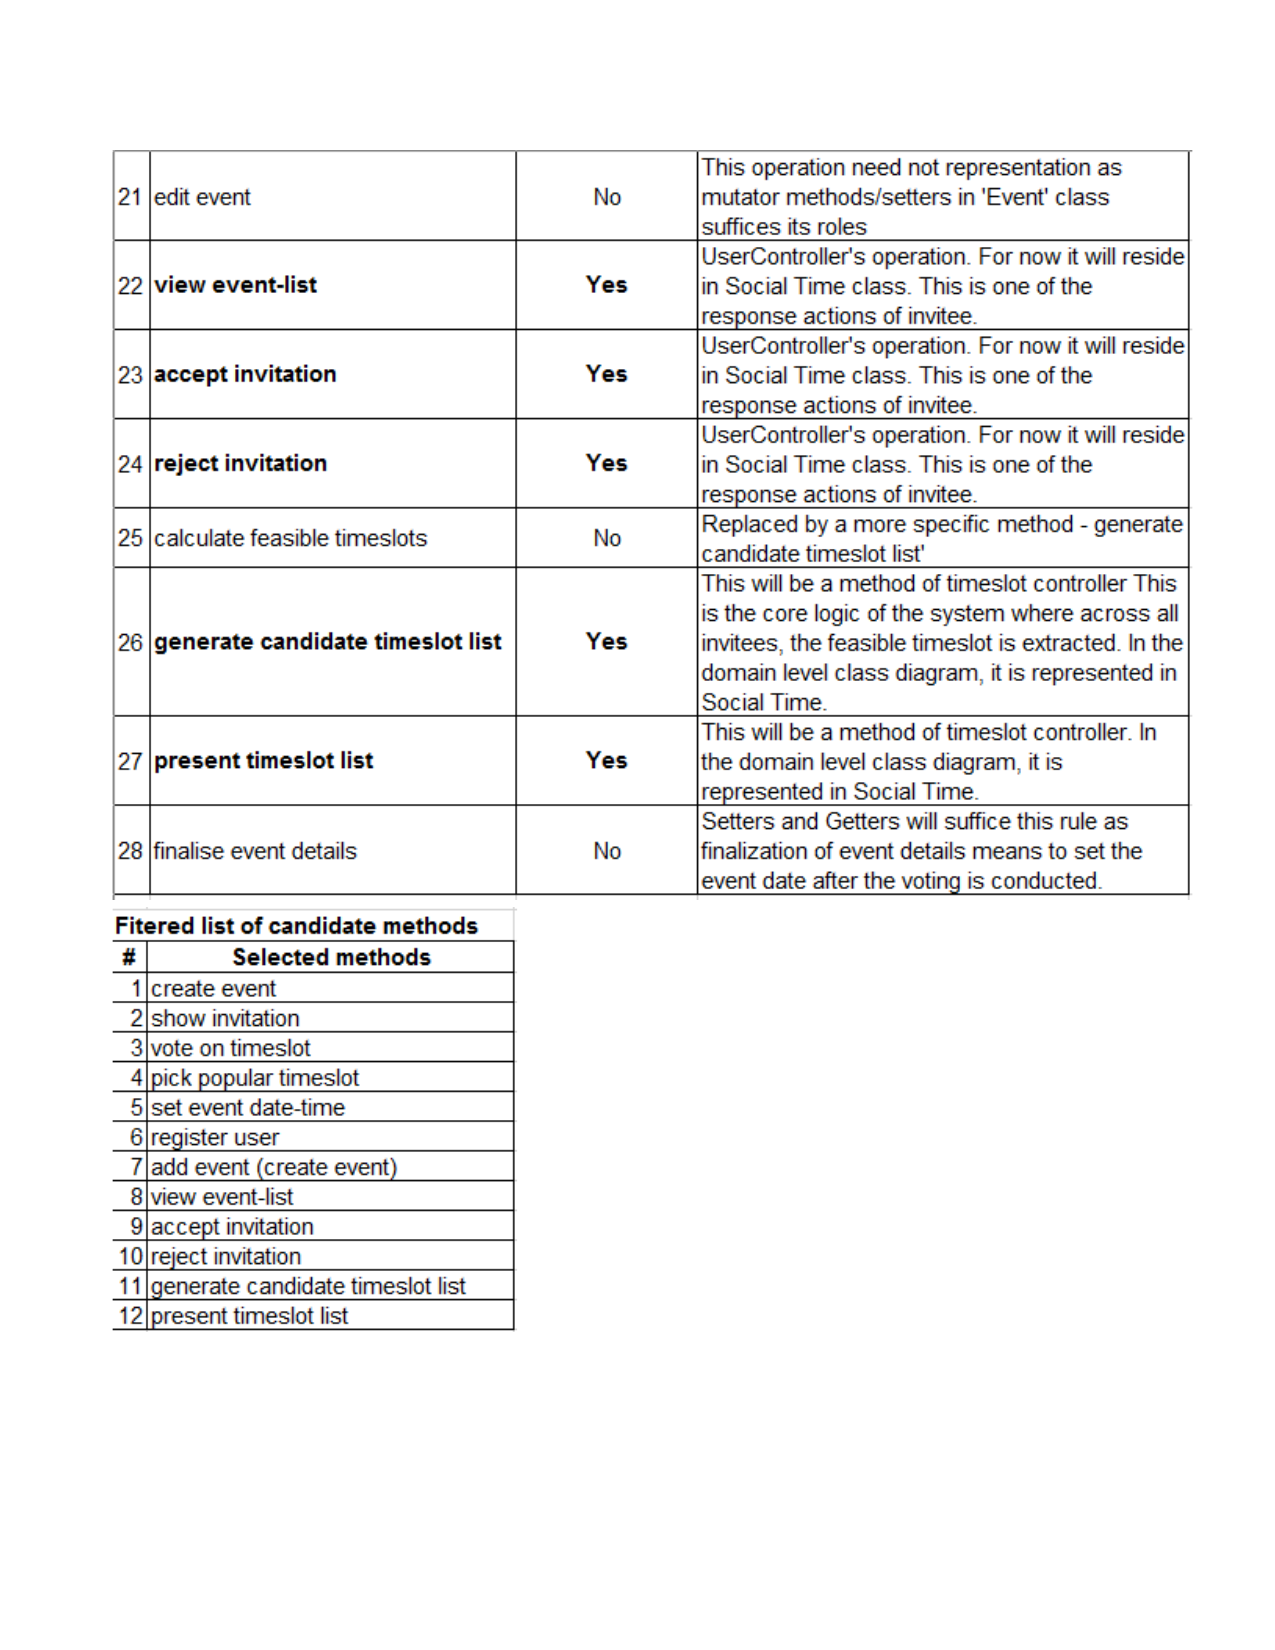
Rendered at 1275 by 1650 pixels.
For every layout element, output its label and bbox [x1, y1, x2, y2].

picture [112, 907, 518, 1332]
picture [112, 150, 1193, 900]
